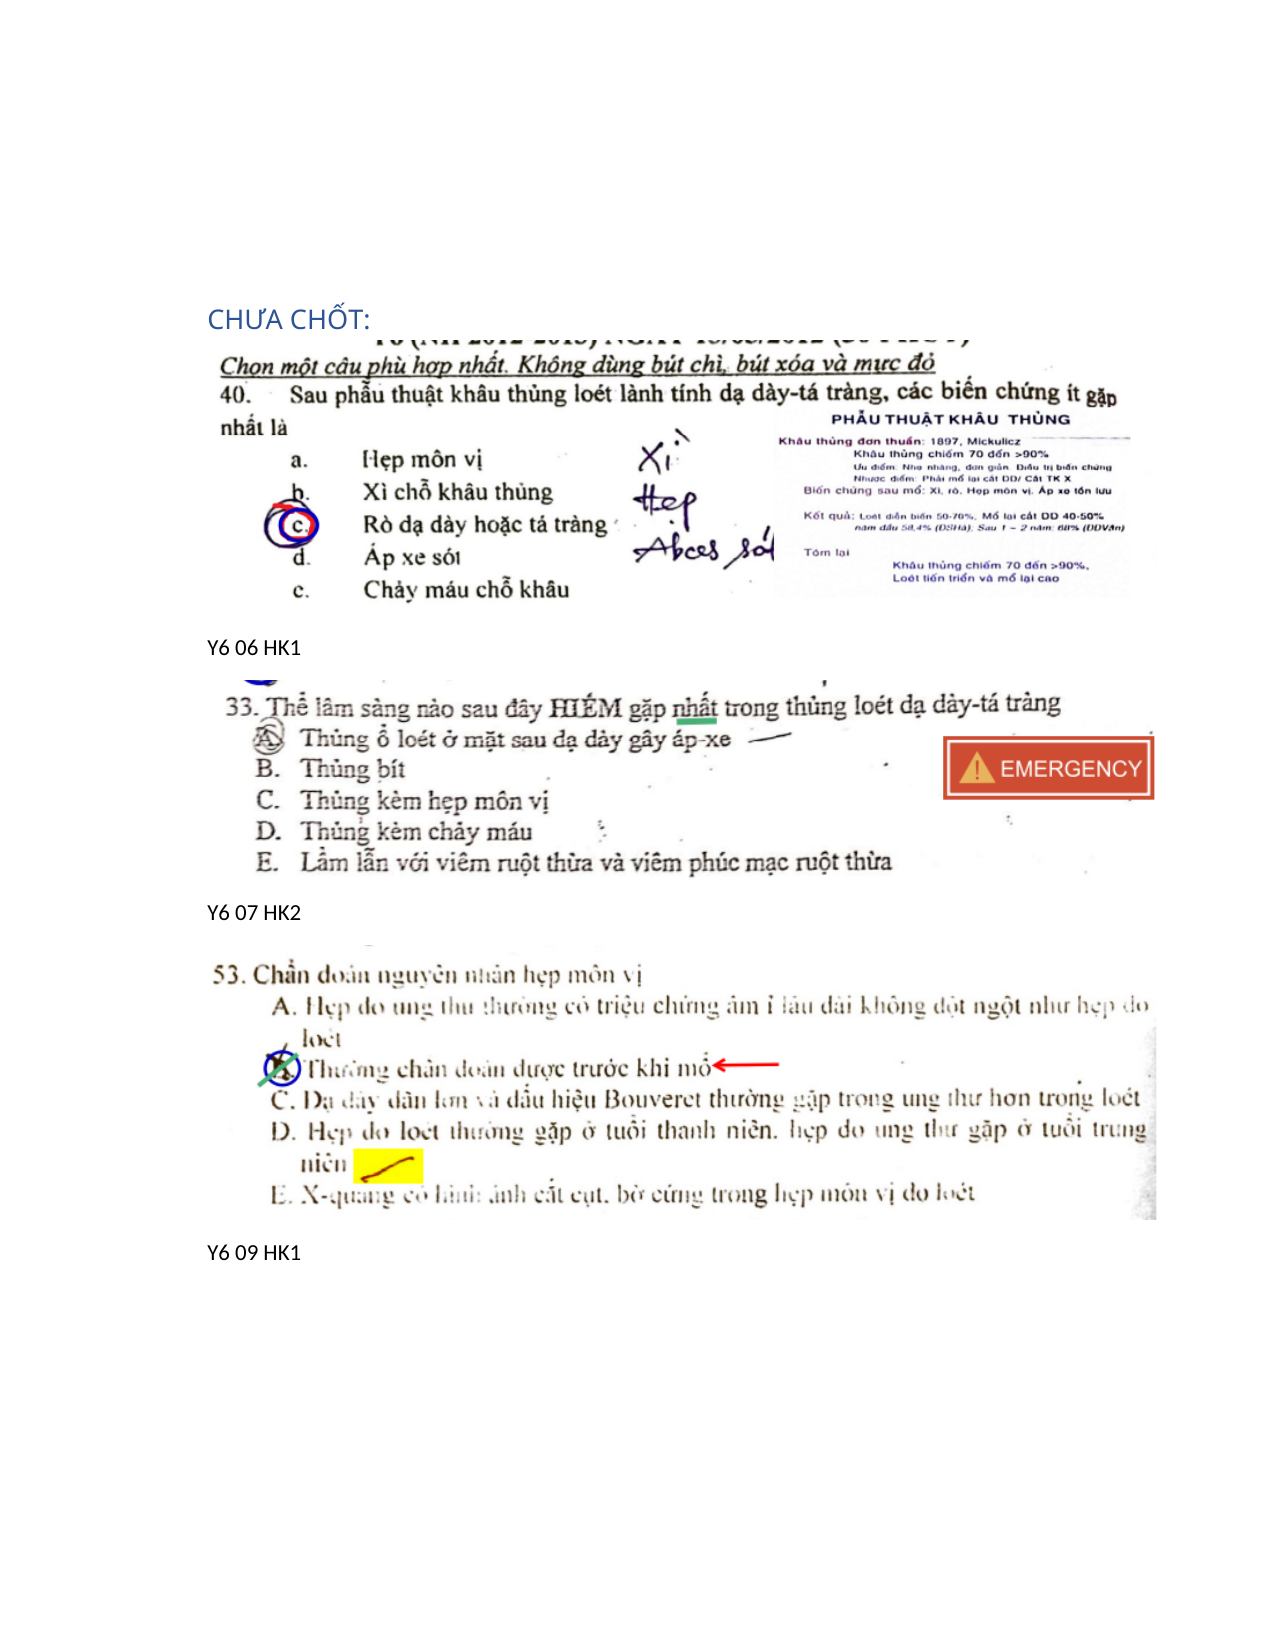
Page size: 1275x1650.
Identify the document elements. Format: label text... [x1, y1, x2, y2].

text Y6 09 HK1 [207, 1238, 1156, 1267]
picture [207, 680, 1157, 880]
picture [207, 340, 1157, 615]
text Y6 06 HK1 [207, 633, 1156, 661]
text Y6 07 HK2 [207, 898, 1156, 926]
subtitle CHƯA CHỐT: [207, 301, 1156, 338]
picture [207, 945, 1157, 1220]
